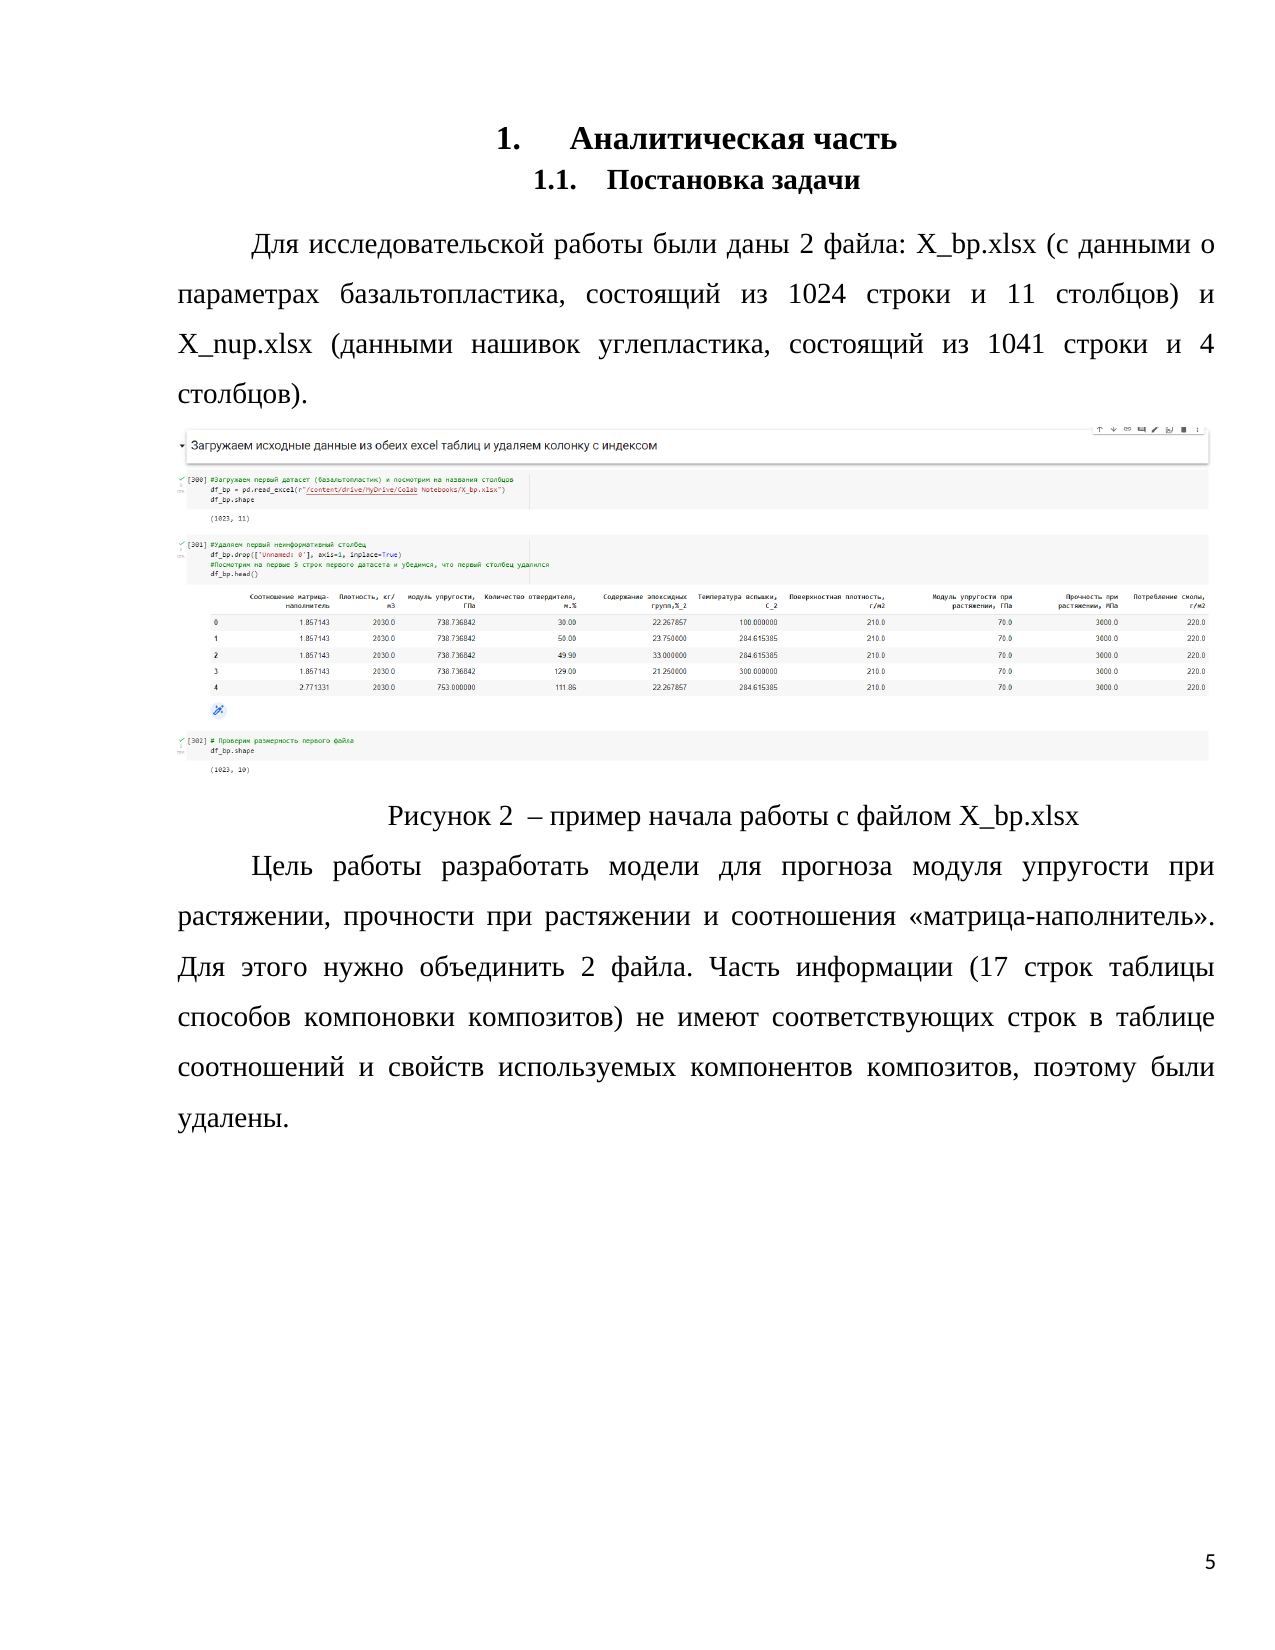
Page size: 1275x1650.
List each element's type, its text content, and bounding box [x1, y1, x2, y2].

list Постановка задачи [177, 162, 1216, 196]
list Аналитическая часть [177, 118, 1216, 156]
picture [177, 427, 1216, 782]
text Для исследовательской работы были даны 2 файла: X_bp.xlsx (с данными о параметрах базальтопластика, состоящий из 1024 строки и 11 столбцов) и X_nup.xlsx (данными нашивок углепластика, состоящий из 1041 строки и 4 столбцов). [177, 226, 1216, 410]
text Цель работы разработать модели для прогноза модуля упругости при растяжении, прочности при растяжении и соотношения «матрица-наполнитель». Для этого нужно объединить 2 файла. Часть информации (17 строк таблицы способов компоновки композитов) не имеют соответствующих строк в таблице соотношений и свойств используемых компонентов композитов, поэтому были удалены. [177, 848, 1216, 1133]
text Рисунок 2 – пример начала работы с файлом X_bp.xlsx [177, 798, 1216, 831]
